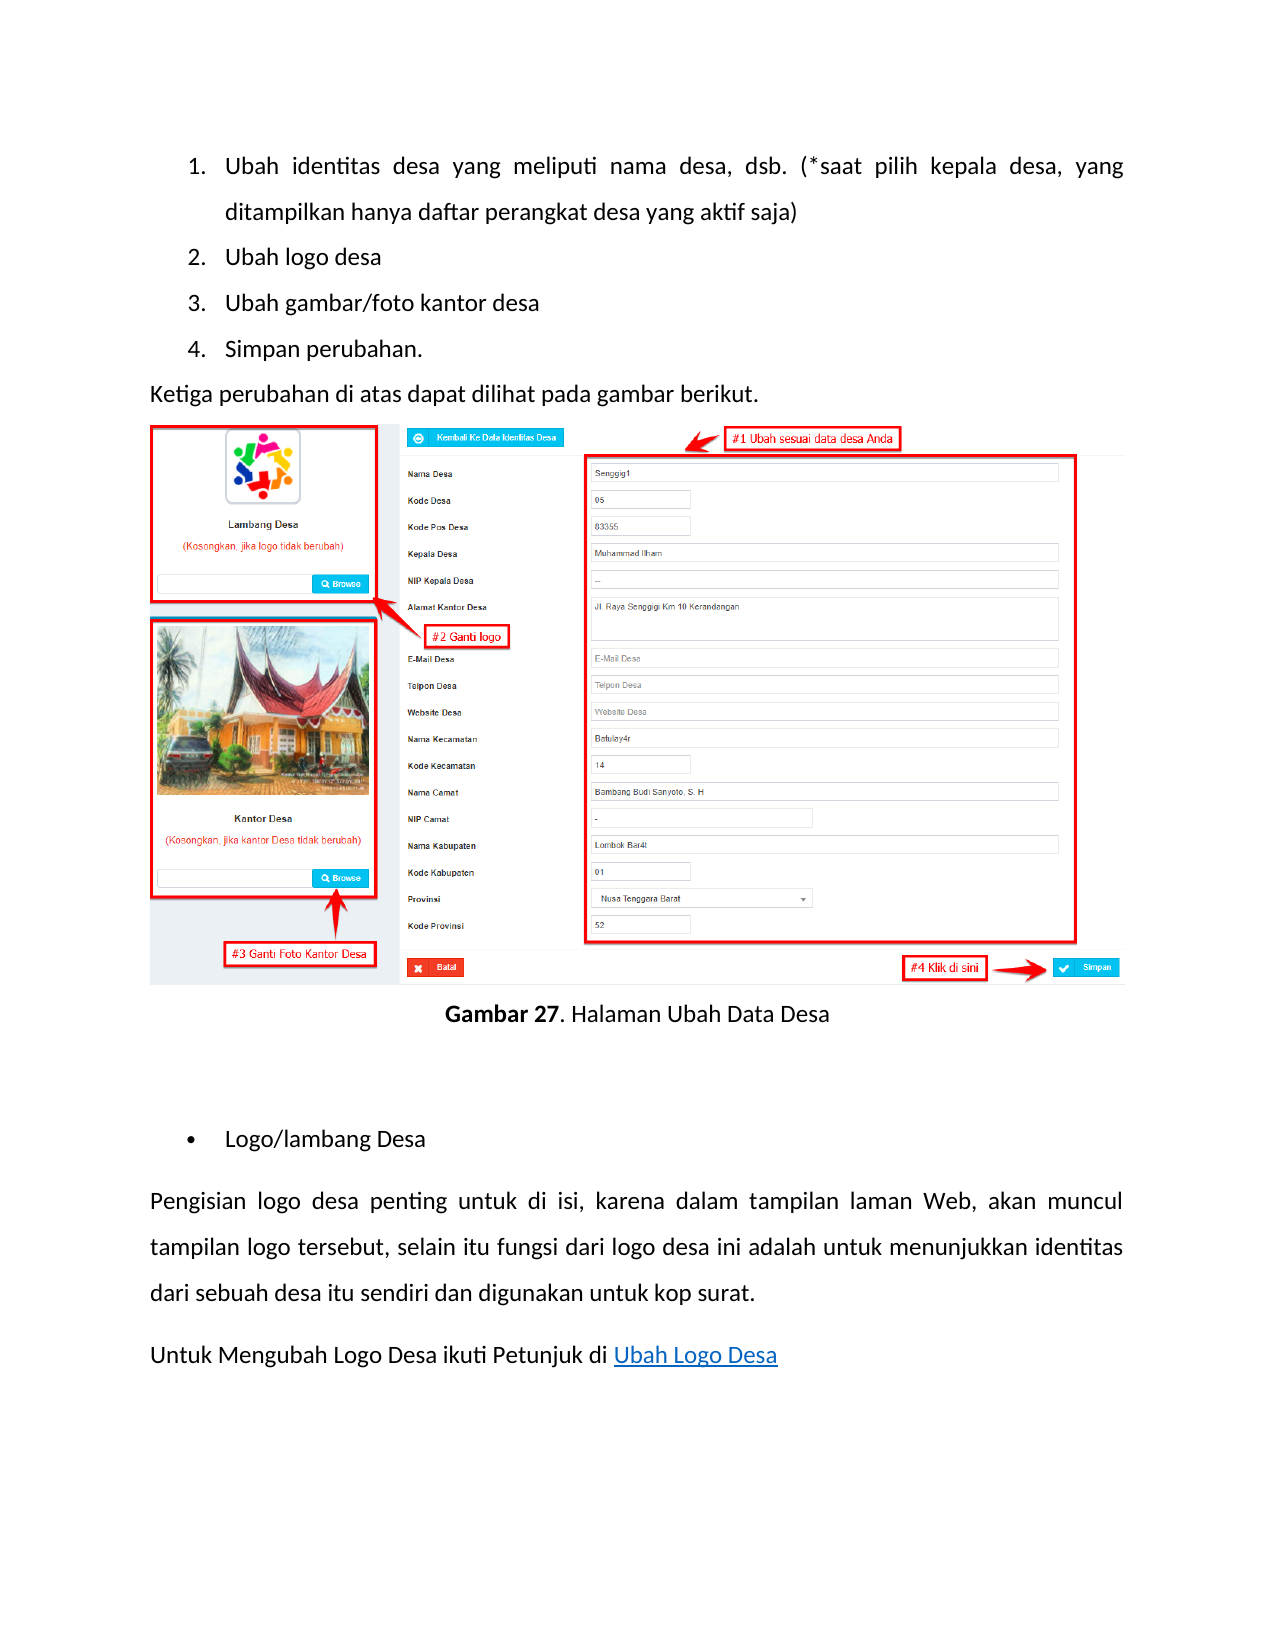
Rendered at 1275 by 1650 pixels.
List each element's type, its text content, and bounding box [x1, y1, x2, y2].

list Ubah gambar/foto kantor desa [187, 287, 1125, 318]
text Ketiga perubahan di atas dapat dilihat pada gambar berikut. [150, 379, 1125, 409]
picture [150, 424, 1125, 985]
list Simpan perubahan. [187, 333, 1125, 363]
list Logo/lambang Desa [187, 1123, 1125, 1153]
list Ubah identitas desa yang meliputi nama desa, dsb. (*saat pilih kepala desa, yang ditampilkan hanya daftar perangkat desa yang aktif saja) [187, 150, 1125, 226]
text Pengisian logo desa penting untuk di isi, karena dalam tampilan laman Web, akan muncul tampilan logo tersebut, selain itu fungsi dari logo desa ini adalah untuk menunjukkan identitas dari sebuah desa itu sendiri dan digunakan untuk kop surat. [150, 1185, 1125, 1307]
text Untuk Mengubah Logo Desa ikuti Petunjuk di Ubah Logo Desa [150, 1339, 1125, 1370]
list Ubah logo desa [187, 241, 1125, 272]
text Gambar 27. Halaman Ubah Data Desa [150, 998, 1125, 1029]
